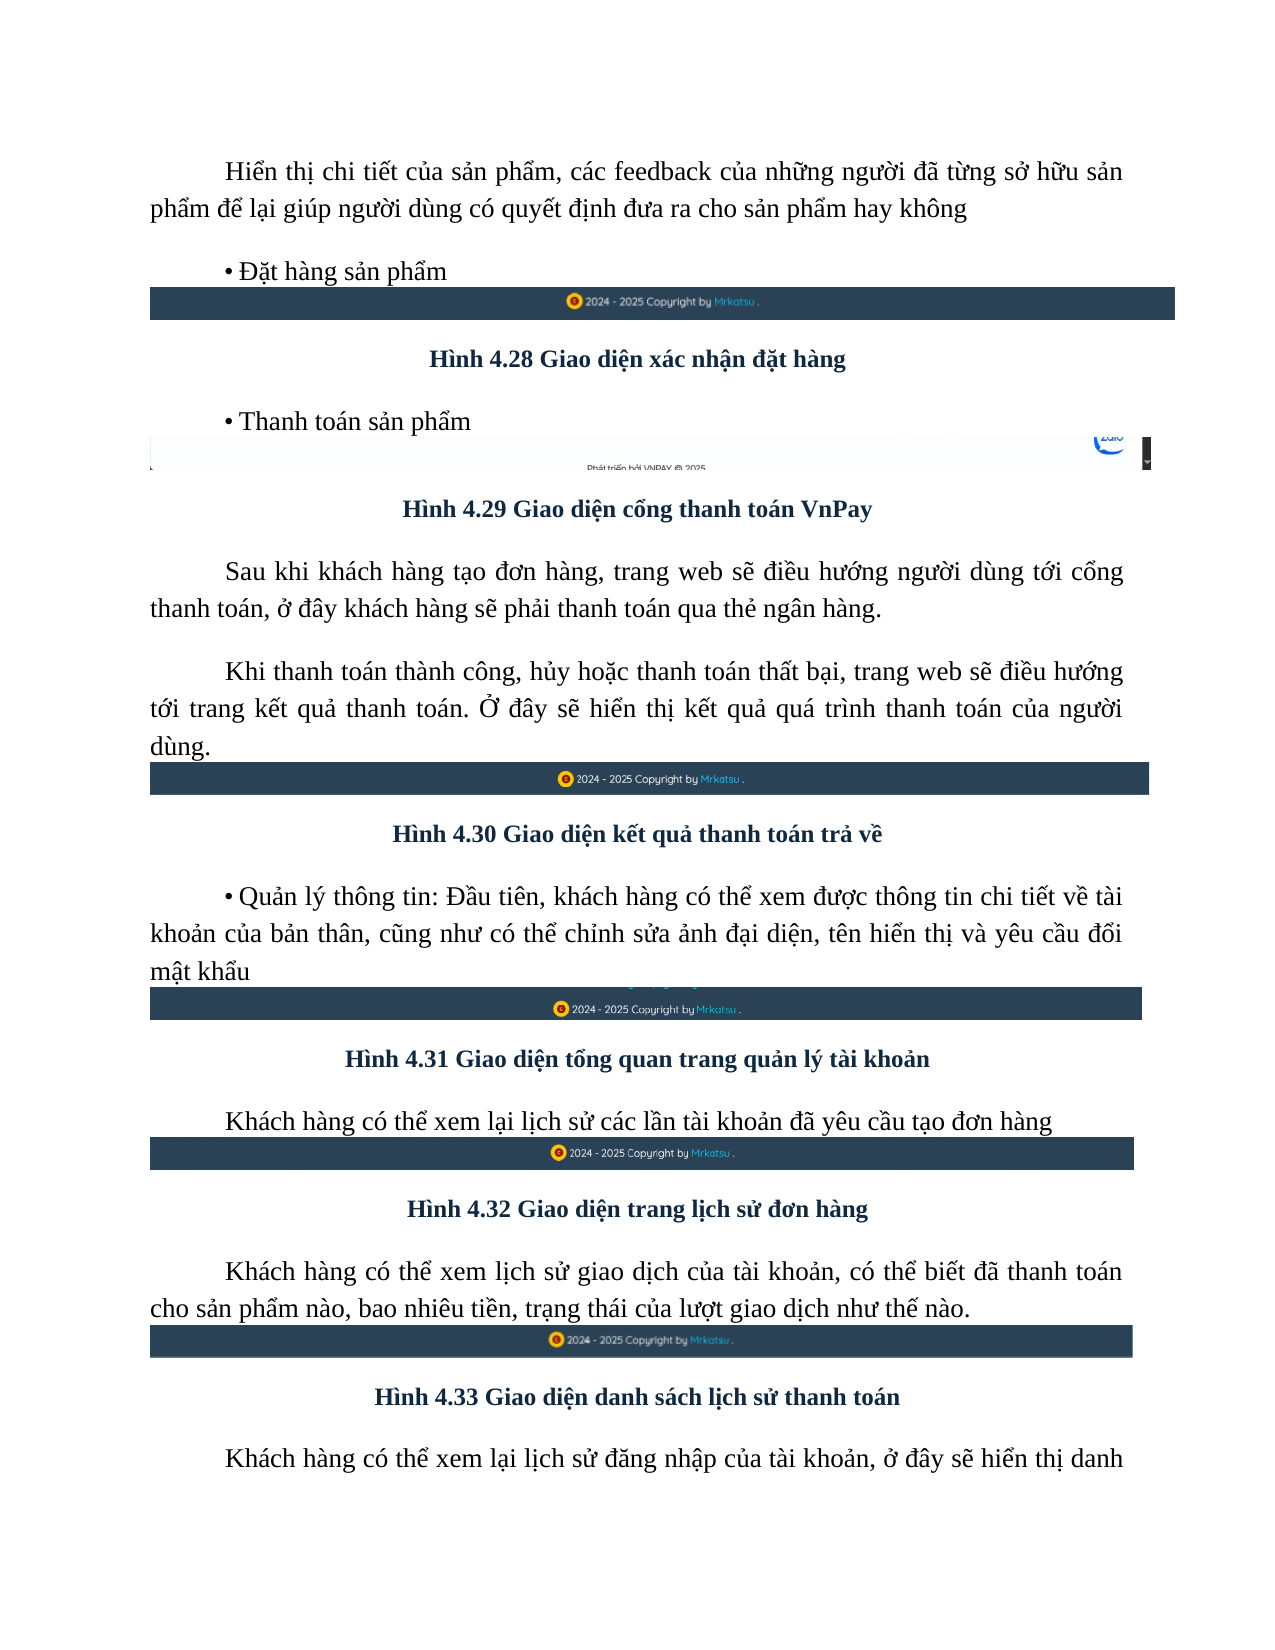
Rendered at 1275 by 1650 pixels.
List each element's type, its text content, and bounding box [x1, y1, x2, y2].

text Hình 4.31 Giao diện tổng quan trang quản lý tài khoản [150, 1037, 1125, 1075]
text Hình 4.28 Giao diện xác nhận đặt hàng [150, 337, 1125, 375]
list Thanh toán sản phẩm [150, 400, 1125, 437]
text Hình 4.32 Giao diện trang lịch sử đơn hàng [150, 1187, 1125, 1225]
text Sau khi khách hàng tạo đơn hàng, trang web sẽ điều hướng người dùng tới cổng thanh toán, ở đây khách hàng sẽ phải thanh toán qua thẻ ngân hàng. [150, 550, 1125, 625]
list Đặt hàng sản phẩm [150, 250, 1125, 287]
text Hình 4.33 Giao diện danh sách lịch sử thanh toán [150, 1375, 1125, 1412]
text Khi thanh toán thành công, hủy hoặc thanh toán thất bại, trang web sẽ điều hướng tới trang kết quả thanh toán. Ở đây sẽ hiển thị kết quả quá trình thanh toán của người dùng. [150, 650, 1125, 762]
text Hình 4.30 Giao diện kết quả thanh toán trả về [150, 812, 1125, 850]
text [150, 1437, 1125, 1475]
text Hình 4.29 Giao diện cổng thanh toán VnPay [150, 487, 1125, 525]
text Hiển thị chi tiết của sản phẩm, các feedback của những người đã từng sở hữu sản phẩm để lại giúp người dùng có quyết định đưa ra cho sản phẩm hay không [150, 150, 1125, 225]
list Quản lý thông tin: Đầu tiên, khách hàng có thể xem được thông tin chi tiết về tài khoản của bản thân, cũng như có thể chỉnh sửa ảnh đại diện, tên hiển thị và yêu cầu đổi mật khẩu [150, 875, 1125, 987]
text Khách hàng có thể xem lịch sử giao dịch của tài khoản, có thể biết đã thanh toán cho sản phẩm nào, bao nhiêu tiền, trạng thái của lượt giao dịch như thế nào. [150, 1250, 1125, 1325]
text Khách hàng có thể xem lại lịch sử các lần tài khoản đã yêu cầu tạo đơn hàng [150, 1100, 1125, 1137]
